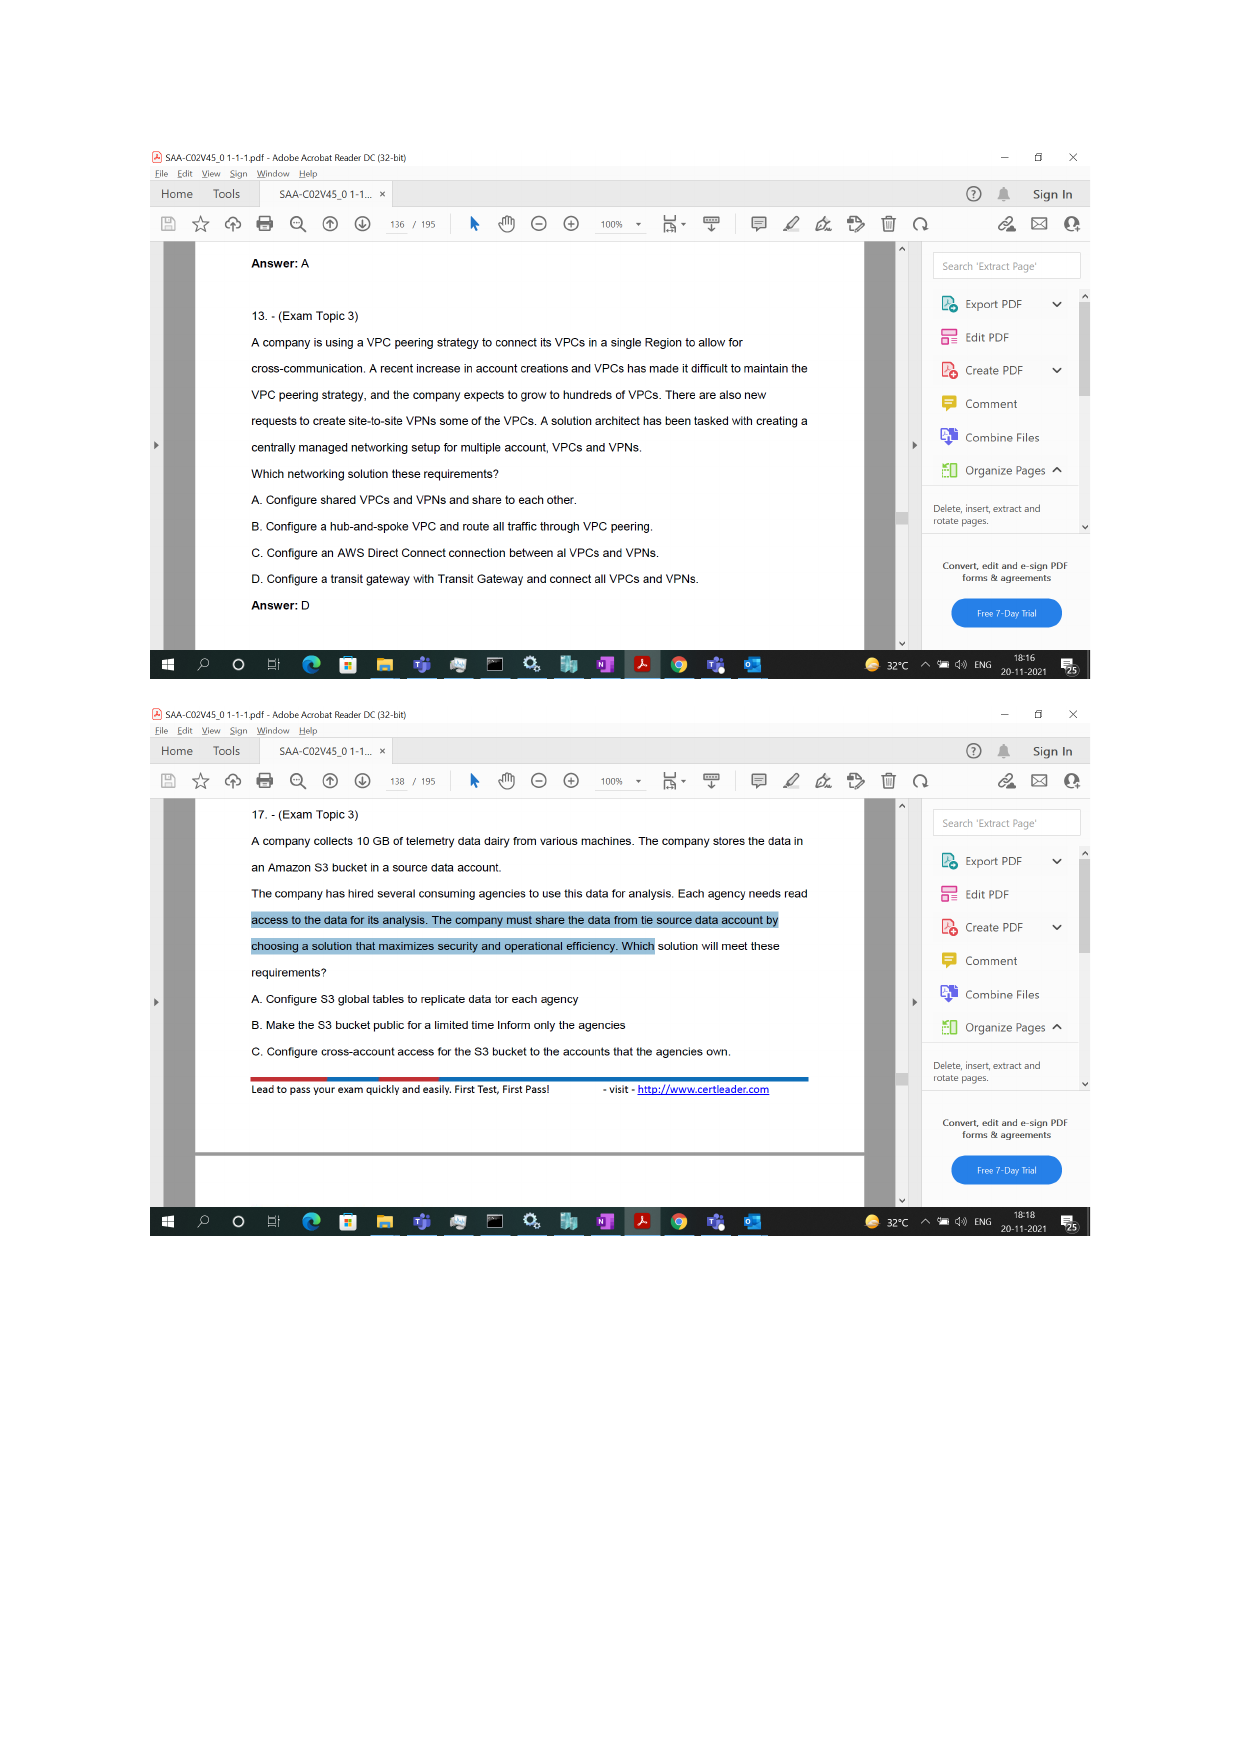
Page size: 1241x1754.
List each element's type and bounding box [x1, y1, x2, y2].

picture [150, 150, 1091, 679]
picture [150, 706, 1091, 1236]
